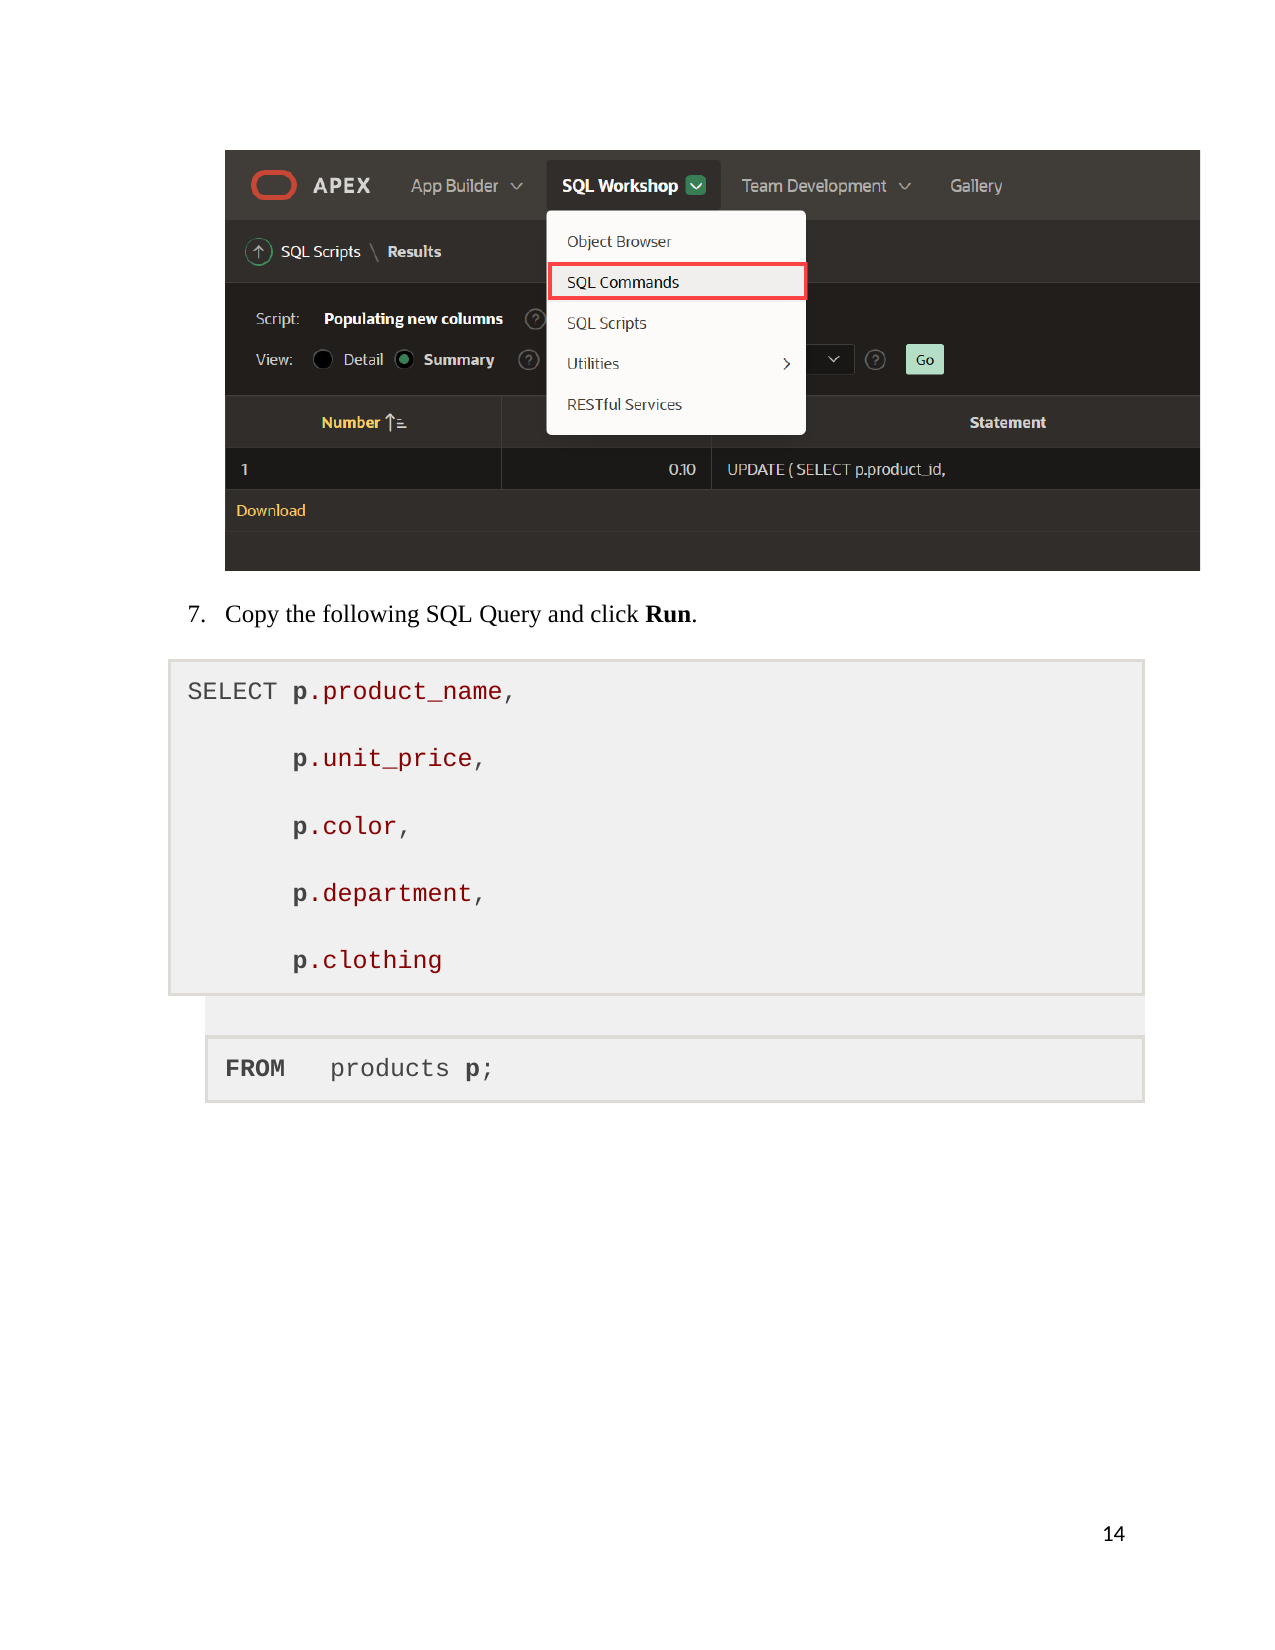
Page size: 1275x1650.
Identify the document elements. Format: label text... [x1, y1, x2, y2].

text p.unit_price, [171, 726, 1142, 774]
text FROM products p; [208, 1039, 1142, 1100]
text p.clothing [171, 928, 1142, 993]
list Copy the following SQL Query and click Run. [187, 599, 1125, 627]
text p.color, [171, 793, 1142, 842]
text p.department, [171, 861, 1142, 909]
text SELECT p.product_name, [171, 662, 1142, 707]
picture [225, 150, 1200, 571]
